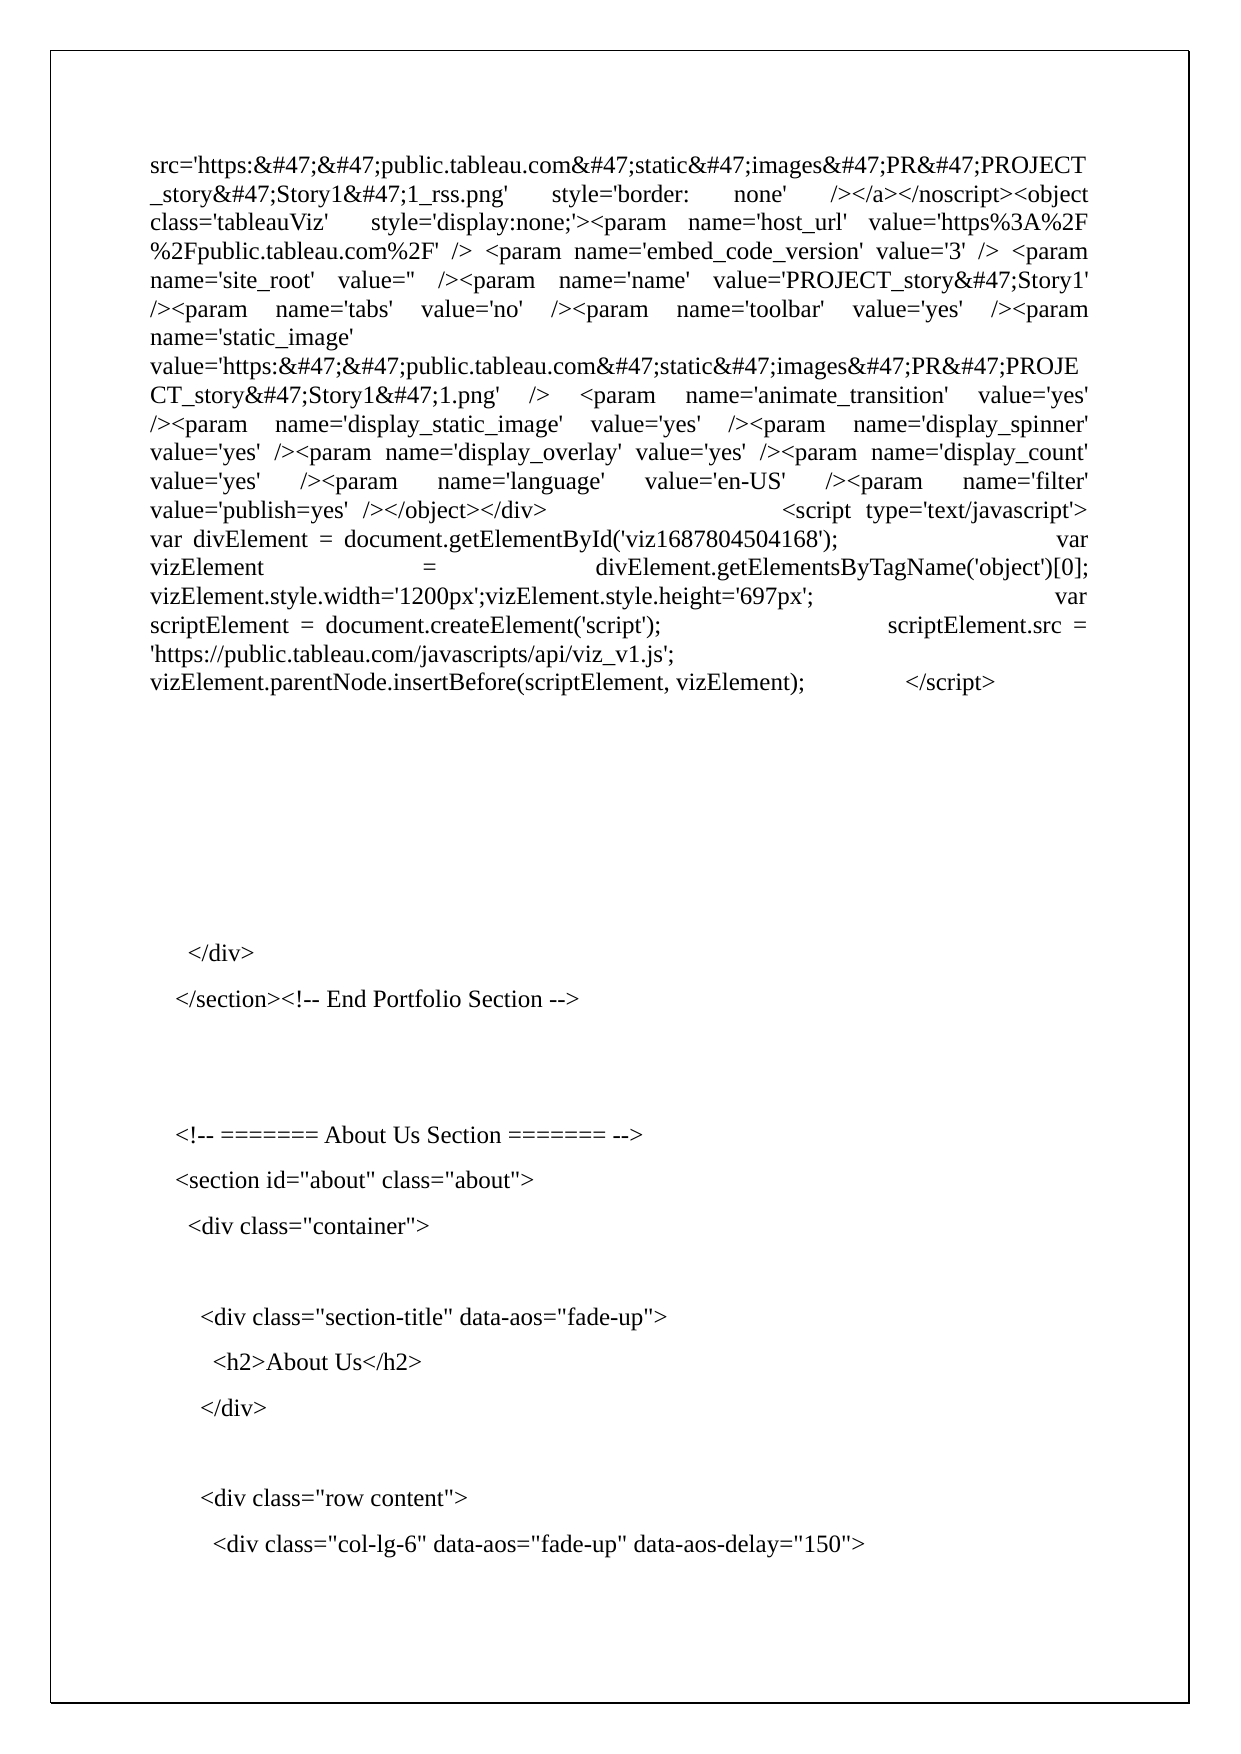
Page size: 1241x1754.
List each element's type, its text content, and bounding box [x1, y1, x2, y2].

text <section id="about" class="about"> [150, 1166, 1089, 1194]
text </div> [150, 1393, 1089, 1421]
text <div class="section-title" data-aos="fade-up"> [150, 1302, 1089, 1331]
text </div> [150, 938, 1089, 967]
text <div class="col-lg-6" data-aos="fade-up" data-aos-delay="150"> [150, 1529, 1089, 1558]
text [150, 150, 1089, 696]
text <h2>About Us</h2> [150, 1347, 1089, 1376]
text <div class="row content"> [150, 1483, 1089, 1512]
text </section><!-- End Portfolio Section --> [150, 984, 1089, 1013]
text <!-- ======= About Us Section ======= --> [150, 1120, 1089, 1149]
text <div class="container"> [150, 1211, 1089, 1240]
